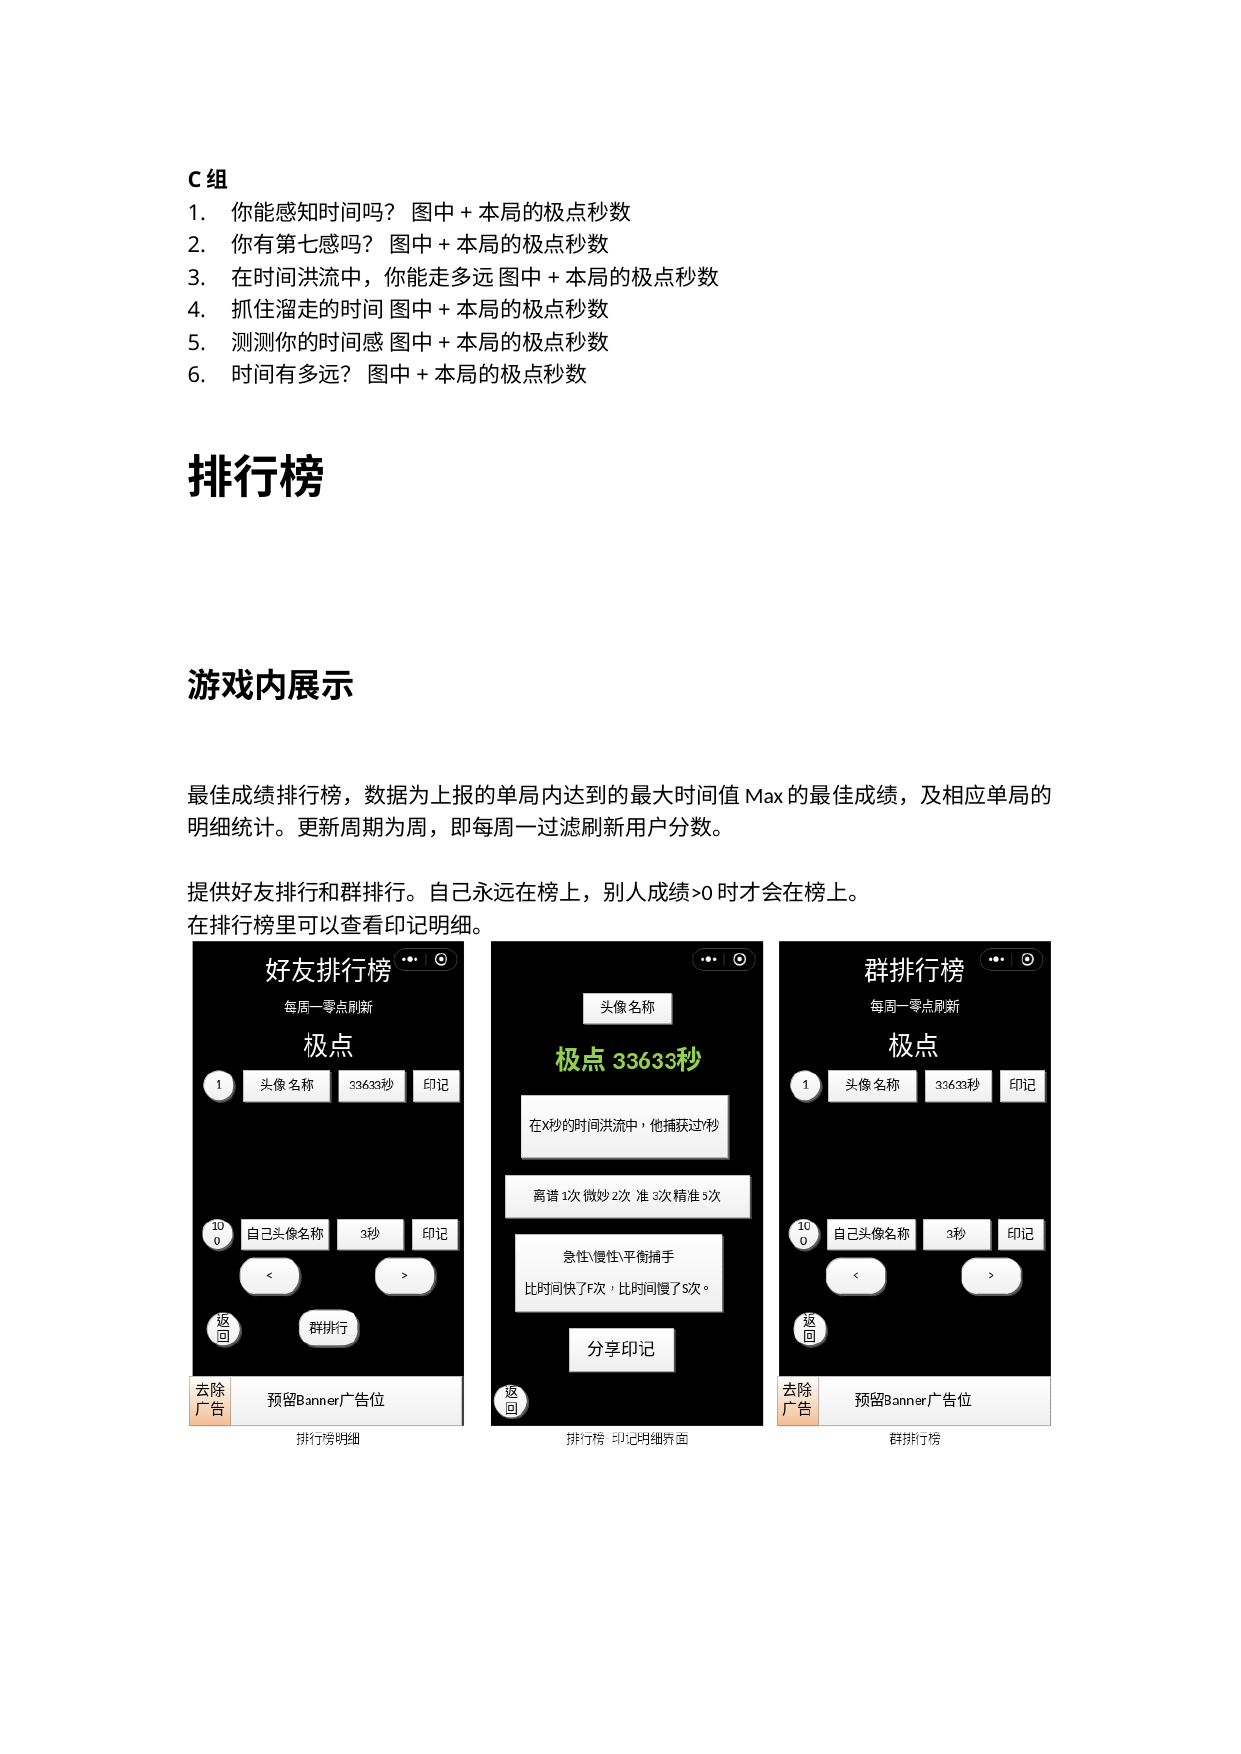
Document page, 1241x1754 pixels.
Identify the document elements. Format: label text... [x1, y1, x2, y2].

text 最佳成绩排行榜，数据为上报的单局内达到的最大时间值Max的最佳成绩，及相应单局的明细统计。更新周期为周，即每周一过滤刷新用户分数。 [187, 777, 1053, 842]
list 你有第七感吗？ 图中 + 本局的极点秒数 [187, 227, 1053, 259]
subtitle 排行榜 [187, 425, 1053, 522]
list 在时间洪流中，你能走多远 图中 + 本局的极点秒数 [187, 259, 1053, 292]
text 提供好友排行和群排行。自己永远在榜上，别人成绩>0时才会在榜上。 [187, 875, 1053, 907]
text 在排行榜里可以查看印记明细。 [187, 907, 1053, 940]
list 抓住溜走的时间 图中 + 本局的极点秒数 [187, 292, 1053, 324]
list 你能感知时间吗？ 图中 + 本局的极点秒数 [187, 194, 1053, 227]
list 时间有多远？ 图中 + 本局的极点秒数 [187, 357, 1053, 389]
subtitle 游戏内展示 [187, 650, 1053, 715]
text C组 [187, 162, 1053, 194]
list 测测你的时间感 图中 + 本局的极点秒数 [187, 324, 1053, 357]
